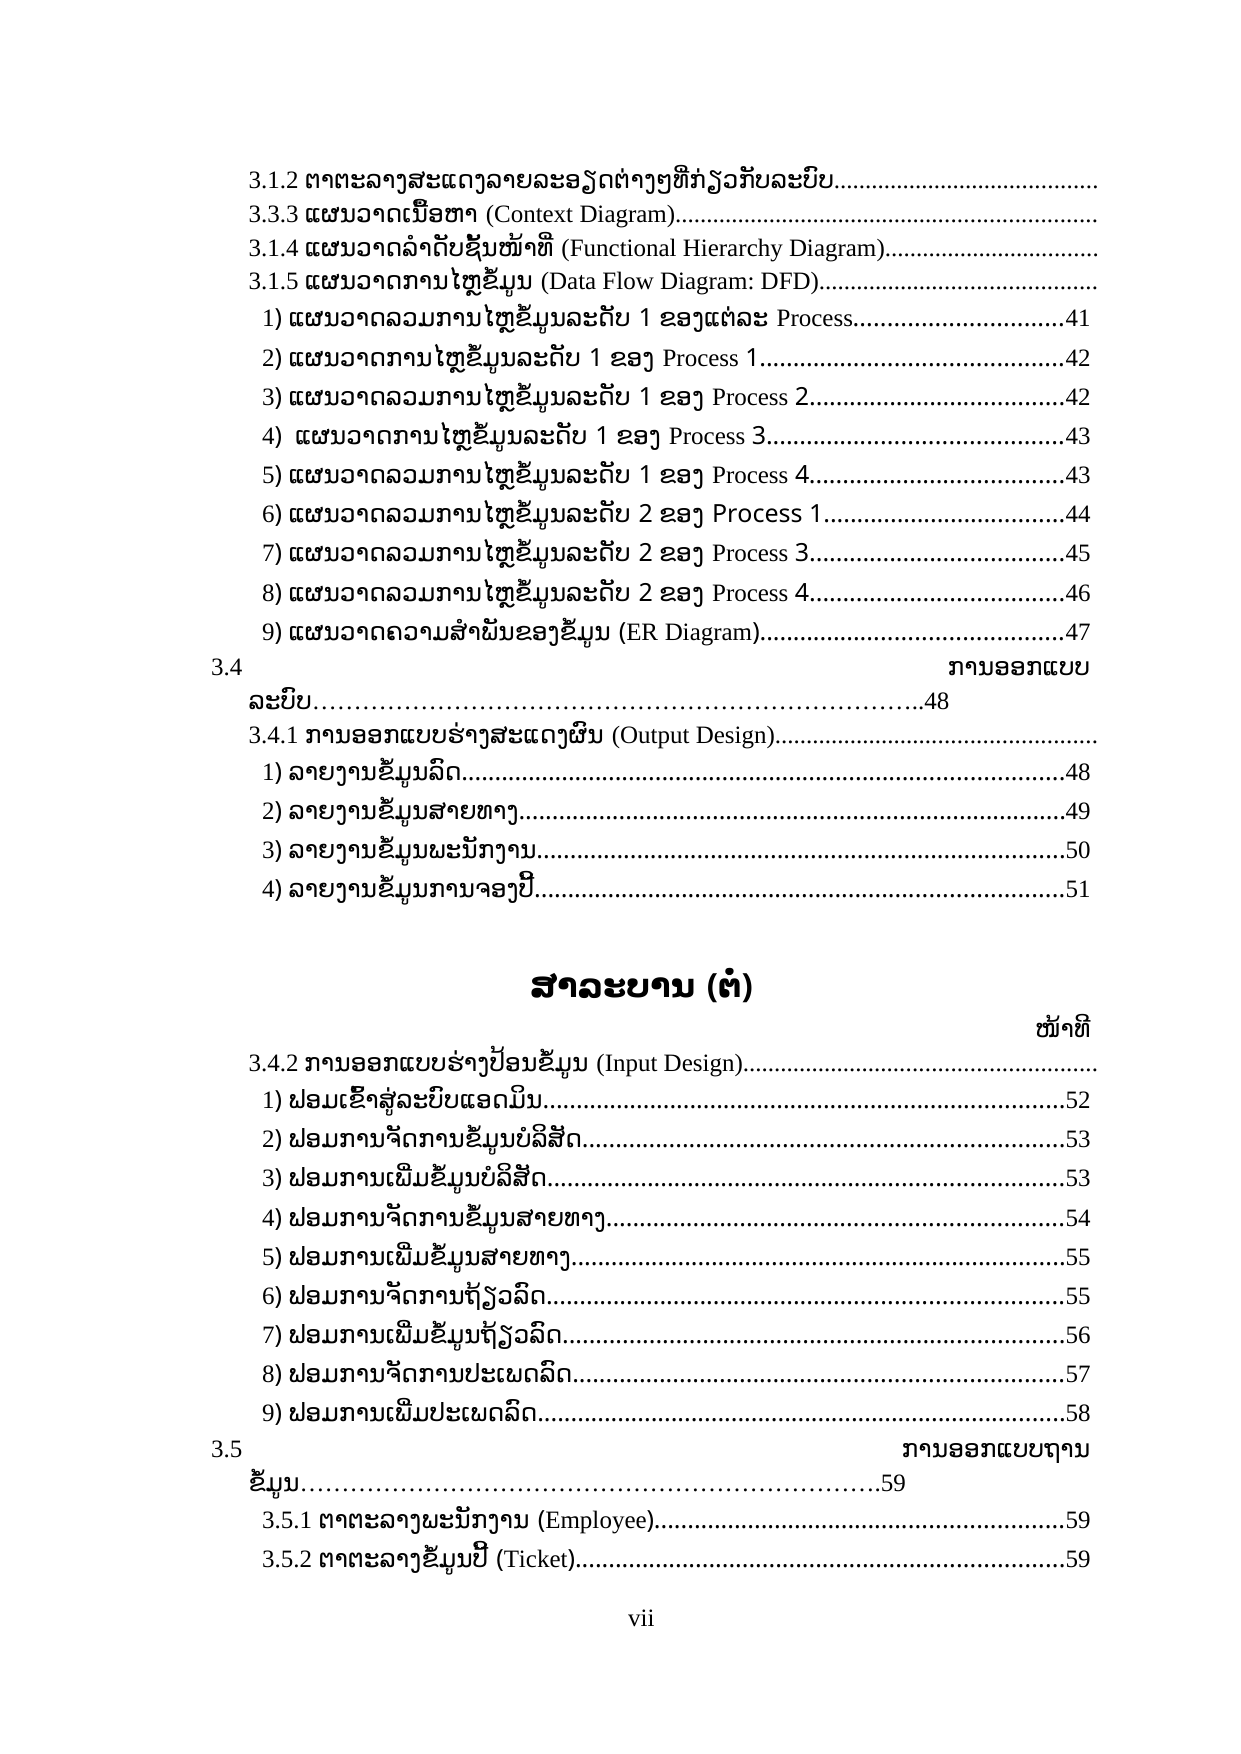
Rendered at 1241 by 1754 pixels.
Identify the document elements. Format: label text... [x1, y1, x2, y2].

text 5) ແຜນວາດລວມການໄຫຼຂໍ້ມູນລະດັບ 1 ຂອງ Process 4 43 [261, 457, 1090, 491]
text 3.4.1 ການອອກແບບຮ່າງສະແດງຜົນ (Output Design) 48 [248, 720, 1090, 749]
text 3.1.2 ຕາຕະລາງສະແດງລາຍລະອຽດຕ່າງໆທີ່ກ່ຽວກັບລະບົບ 38 [248, 165, 1090, 195]
text 7) ຟອມການເພີ່ມຂໍ້ມູນຖ້ຽວລົດ 56 [261, 1317, 1090, 1351]
text 7) ແຜນວາດລວມການໄຫຼຂໍ້ມູນລະດັບ 2 ຂອງ Process 3 45 [261, 535, 1090, 569]
text 8) ຟອມການຈັດການປະເພດລົດ 57 [261, 1356, 1090, 1390]
text 2) ແຜນວາດການໄຫຼຂໍ້ມູນລະດັບ 1 ຂອງ Process 1 42 [261, 339, 1090, 373]
text 2) ຟອມການຈັດການຂໍ້ມູນບໍລິສັດ 53 [261, 1121, 1090, 1155]
text 4) ລາຍງານຂໍ້ມູນການຈອງປີ້ 51 [261, 871, 1090, 905]
text 3.5.1 ຕາຕະລາງພະນັກງານ (Employee) 59 [261, 1502, 1090, 1536]
text 3.5.2 ຕາຕະລາງຂໍ້ມູນປີ້ (Ticket) 59 [261, 1541, 1090, 1575]
text 2) ລາຍງານຂໍ້ມູນສາຍທາງ 49 [261, 793, 1090, 827]
text 4) ແຜນວາດການໄຫຼຂໍ້ມູນລະດັບ 1 ຂອງ Process 3 43 [261, 417, 1090, 452]
text 6) ແຜນວາດລວມການໄຫຼຂໍ້ມູນລະດັບ 2 ຂອງ Process 1 44 [261, 496, 1090, 530]
text 3.1.4 ແຜນວາດລຳດັບຊັ້ນໜ້າທີ່ (Functional Hierarchy Diagram) 40 [248, 233, 1090, 262]
text ໜ້າທີ [192, 1014, 1090, 1044]
text 1) ແຜນວາດລວມການໄຫຼຂໍ້ມູນລະດັບ 1 ຂອງແຕ່ລະ Process 41 [261, 300, 1090, 334]
text 1) ລາຍງານຂໍ້ມູນລົດ 48 [261, 753, 1090, 787]
text 3) ແຜນວາດລວມການໄຫຼຂໍ້ມູນລະດັບ 1 ຂອງ Process 2 42 [261, 378, 1090, 412]
text 5) ຟອມການເພີ່ມຂໍ້ມູນສາຍທາງ 55 [261, 1238, 1090, 1272]
text 9) ຟອມການເພີ່ມປະເພດລົດ 58 [261, 1395, 1090, 1429]
text 3.4 ການອອກແບບລະບົບ………………………………………………………………..48 [211, 652, 1090, 715]
text ສາລະບານ (ຕໍ່) [192, 962, 1090, 1008]
text 9) ແຜນວາດຄວາມສຳພັນຂອງຂໍ້ມູນ (ER Diagram) 47 [261, 613, 1090, 647]
text 3.5 ການອອກແບບຖານຂໍ້ມູນ…………………………………………………………….59 [211, 1434, 1090, 1497]
text 6) ຟອມການຈັດການຖ້ຽວລົດ 55 [261, 1278, 1090, 1312]
text 3.3.3 ແຜນວາດເນື້ອຫາ (Context Diagram) 39 [248, 199, 1090, 228]
text 3) ລາຍງານຂໍ້ມູນພະນັກງານ 50 [261, 832, 1090, 866]
text 3.4.2 ການອອກແບບຮ່າງປ້ອນຂໍ້ມູນ (Input Design) 52 [248, 1048, 1090, 1077]
text 3) ຟອມການເພີ່ມຂໍ້ມູນບໍລິສັດ 53 [261, 1160, 1090, 1194]
text 8) ແຜນວາດລວມການໄຫຼຂໍ້ມູນລະດັບ 2 ຂອງ Process 4 46 [261, 574, 1090, 608]
text 4) ຟອມການຈັດການຂໍ້ມູນສາຍທາງ 54 [261, 1199, 1090, 1233]
text 3.1.5 ແຜນວາດການໄຫຼຂໍ້ມູນ (Data Flow Diagram: DFD) 41 [248, 266, 1090, 296]
text 1) ຟອມເຂົ້າສູ່ລະບົບແອດມິນ 52 [261, 1082, 1090, 1116]
